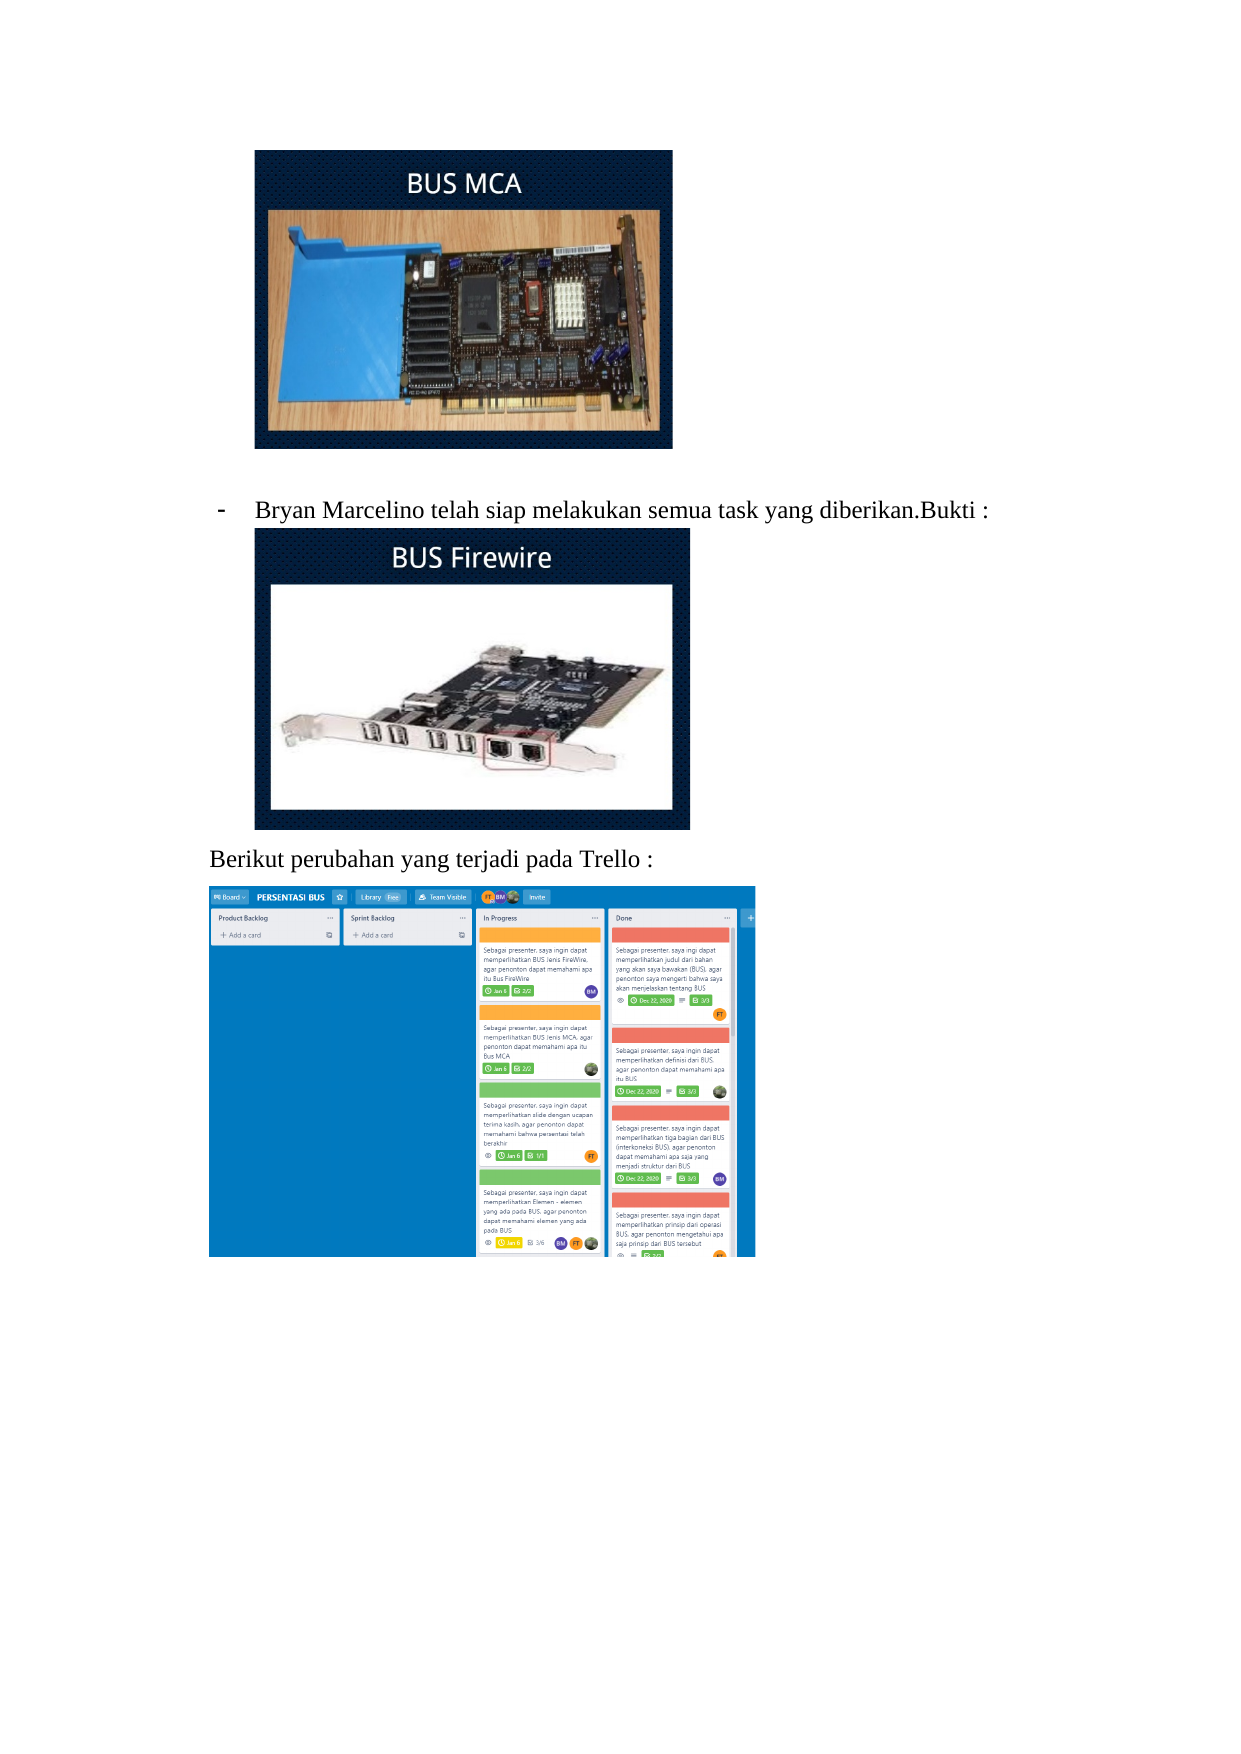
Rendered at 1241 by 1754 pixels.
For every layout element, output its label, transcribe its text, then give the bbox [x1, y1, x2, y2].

picture [209, 886, 756, 1257]
picture [254, 528, 691, 830]
picture [254, 150, 673, 449]
list Bryan Marcelino telah siap melakukan semua task yang diberikan.Bukti : [217, 495, 1090, 524]
